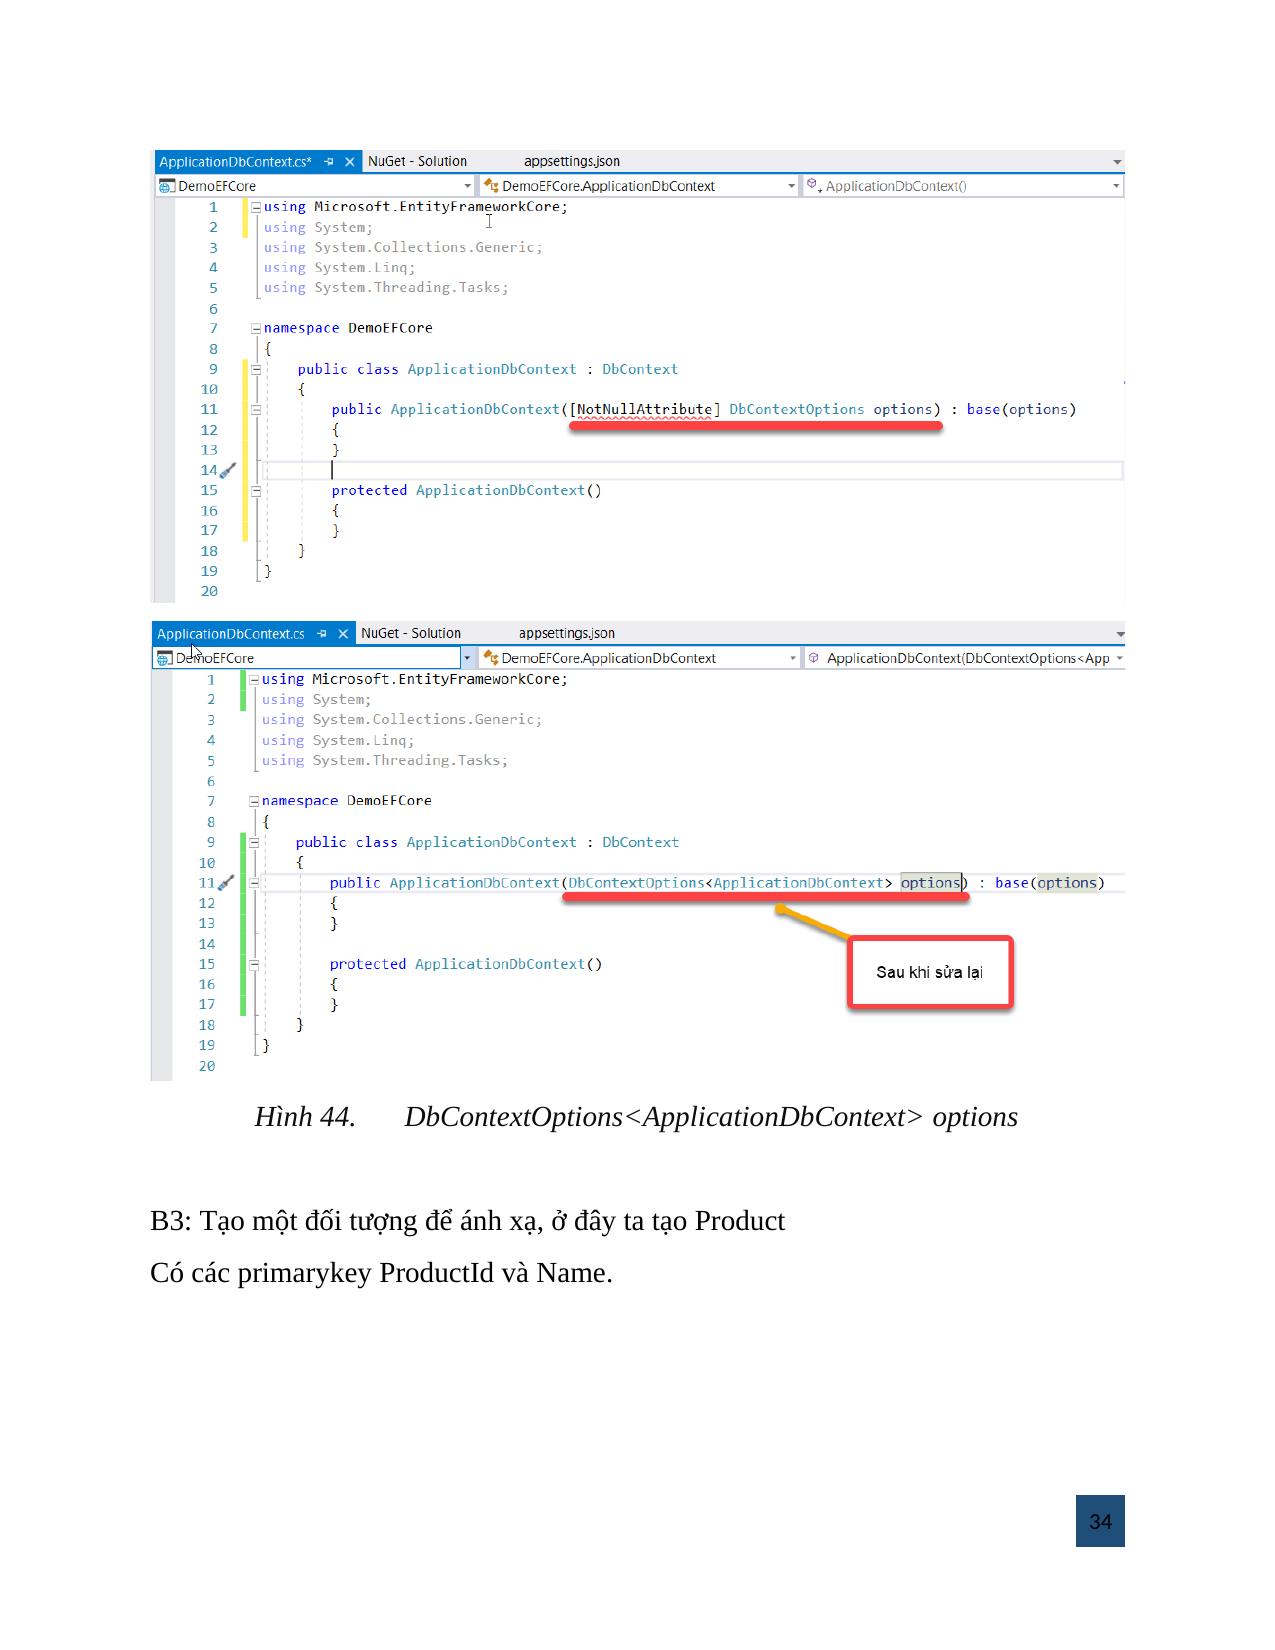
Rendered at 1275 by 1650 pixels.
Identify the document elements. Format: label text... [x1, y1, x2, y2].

text DbContextOptions<ApplicationDbContext> options [150, 1099, 1125, 1133]
text B3: Tạo một đối tượng để ánh xạ, ở đây ta tạo Product [150, 1203, 1125, 1236]
picture [150, 621, 1125, 1081]
text Có các primarykey ProductId và Name. [150, 1255, 1125, 1289]
picture [150, 150, 1125, 603]
